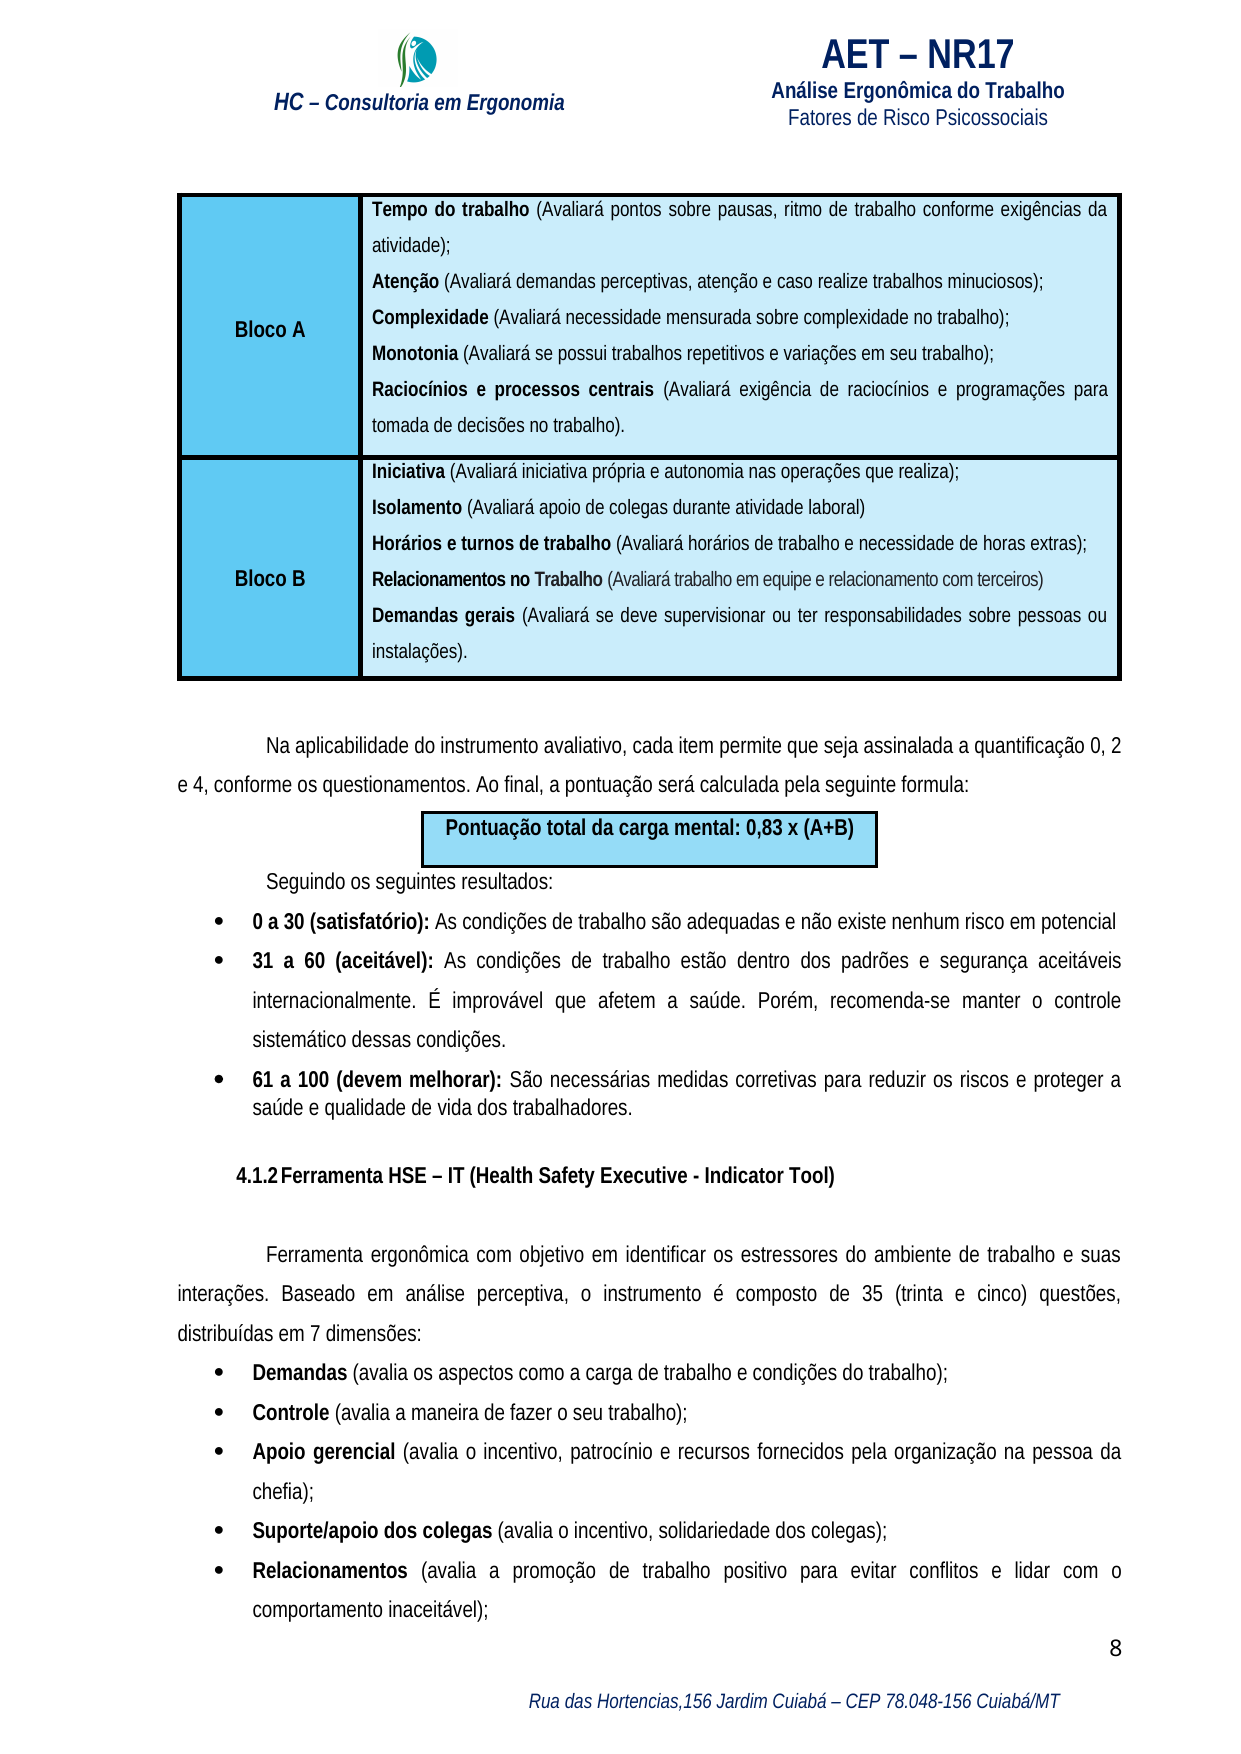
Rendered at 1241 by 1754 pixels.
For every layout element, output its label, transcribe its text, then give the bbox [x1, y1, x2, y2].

table_header Pontuação total da carga mental: 0,83 x (A+B) [424, 814, 875, 865]
list 0 a 30 (satisfatório): As condições de trabalho são adequadas e não existe nenhum risco em potencial [215, 908, 1122, 934]
text Na aplicabilidade do instrumento avaliativo, cada item permite que seja assinalada a quantificação 0, 2 e 4, conforme os questionamentos. Ao final, a pontuação será calculada pela seguinte formula: [177, 732, 1122, 798]
text Seguindo os seguintes resultados: [177, 868, 1122, 894]
table_cell Iniciativa (Avaliará iniciativa própria e autonomia nas operações que realiza); Isolamento (Avaliará apoio de colegas durante atividade laboral) Horários e turnos de trabalho (Avaliará horários de trabalho e necessidade de horas extras); Relacionamentos no Trabalho (Avaliará trabalho em equipe e relacionamento com terceiros) Demandas gerais (Avaliará se deve supervisionar ou ter responsabilidades sobre pessoas ou instalações). [363, 460, 1117, 676]
table_cell Bloco B [182, 460, 358, 676]
list Relacionamentos (avalia a promoção de trabalho positivo para evitar conflitos e lidar com o comportamento inaceitável); [215, 1557, 1122, 1622]
list Demandas (avalia os aspectos como a carga de trabalho e condições do trabalho); [215, 1359, 1122, 1386]
picture [377, 29, 458, 87]
list 31 a 60 (aceitável): As condições de trabalho estão dentro dos padrões e segurança aceitáveis internacionalmente. É improvável que afetem a saúde. Porém, recomenda-se manter o controle sistemático dessas condições. [215, 947, 1122, 1052]
table_header Bloco A [182, 197, 358, 455]
list 61 a 100 (devem melhorar): São necessárias medidas corretivas para reduzir os riscos e proteger a saúde e qualidade de vida dos trabalhadores. [215, 1066, 1122, 1120]
list Apoio gerencial (avalia o incentivo, patrocínio e recursos fornecidos pela organização na pessoa da chefia); [215, 1438, 1122, 1504]
table_header Tempo do trabalho (Avaliará pontos sobre pausas, ritmo de trabalho conforme exigências da atividade); Atenção (Avaliará demandas perceptivas, atenção e caso realize trabalhos minuciosos); Complexidade (Avaliará necessidade mensurada sobre complexidade no trabalho); Monotonia (Avaliará se possui trabalhos repetitivos e variações em seu trabalho); Raciocínios e processos centrais (Avaliará exigência de raciocínios e programações para tomada de decisões no trabalho). [363, 197, 1117, 455]
list Ferramenta HSE – IT (Health Safety Executive - Indicator Tool) [236, 1162, 1122, 1188]
list Suporte/apoio dos colegas (avalia o incentivo, solidariedade dos colegas); [215, 1517, 1122, 1543]
text Ferramenta ergonômica com objetivo em identificar os estressores do ambiente de trabalho e suas interações. Baseado em análise perceptiva, o instrumento é composto de 35 (trinta e cinco) questões, distribuídas em 7 dimensões: [177, 1241, 1122, 1346]
list Controle (avalia a maneira de fazer o seu trabalho); [215, 1399, 1122, 1425]
